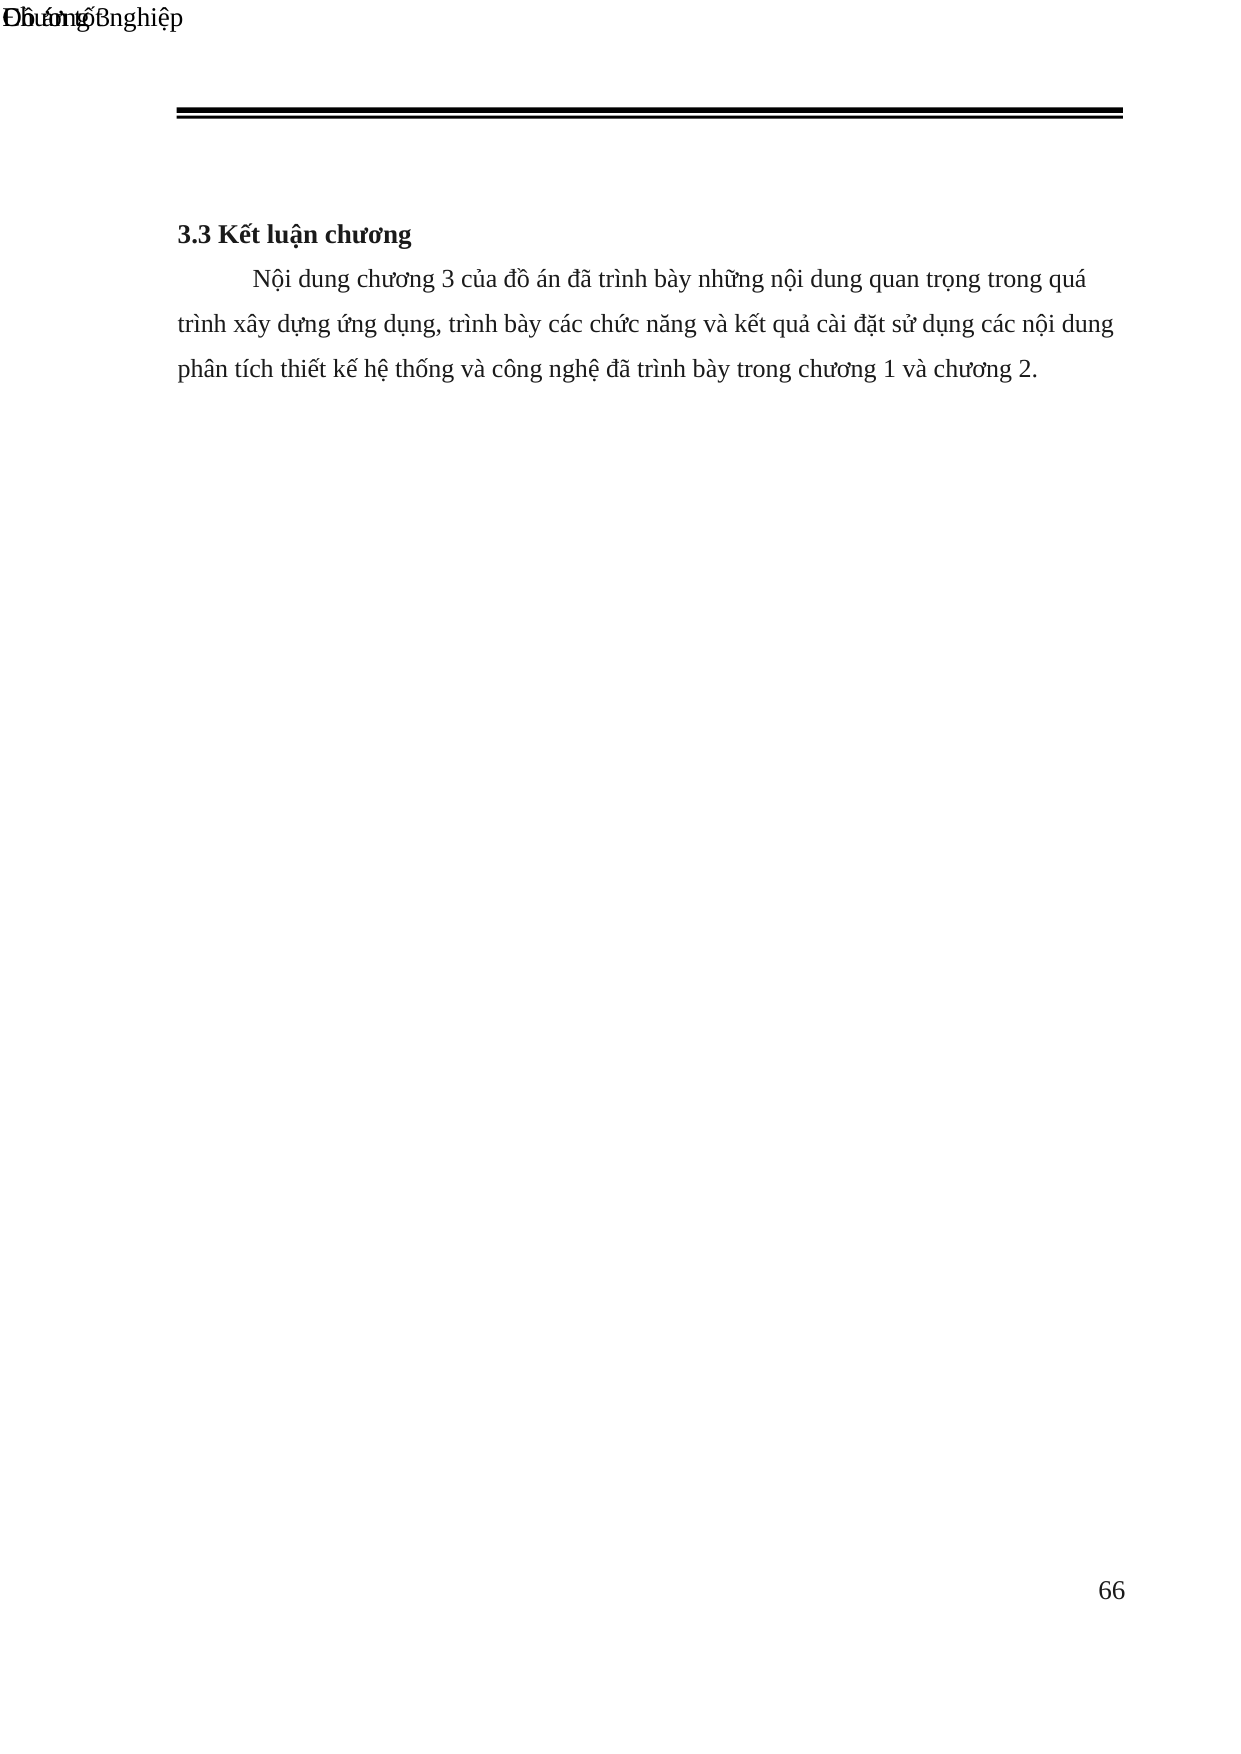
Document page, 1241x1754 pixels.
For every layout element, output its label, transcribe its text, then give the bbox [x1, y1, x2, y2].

subtitle Kết luận chương [177, 218, 1125, 249]
text Nội dung chương 3 của đồ án đã trình bày những nội dung quan trọng trong quá trình xây dựng ứng dụng, trình bày các chức năng và kết quả cài đặt sử dụng các nội dung phân tích thiết kế hệ thống và công nghệ đã trình bày trong chương 1 và chương 2. [177, 263, 1122, 383]
